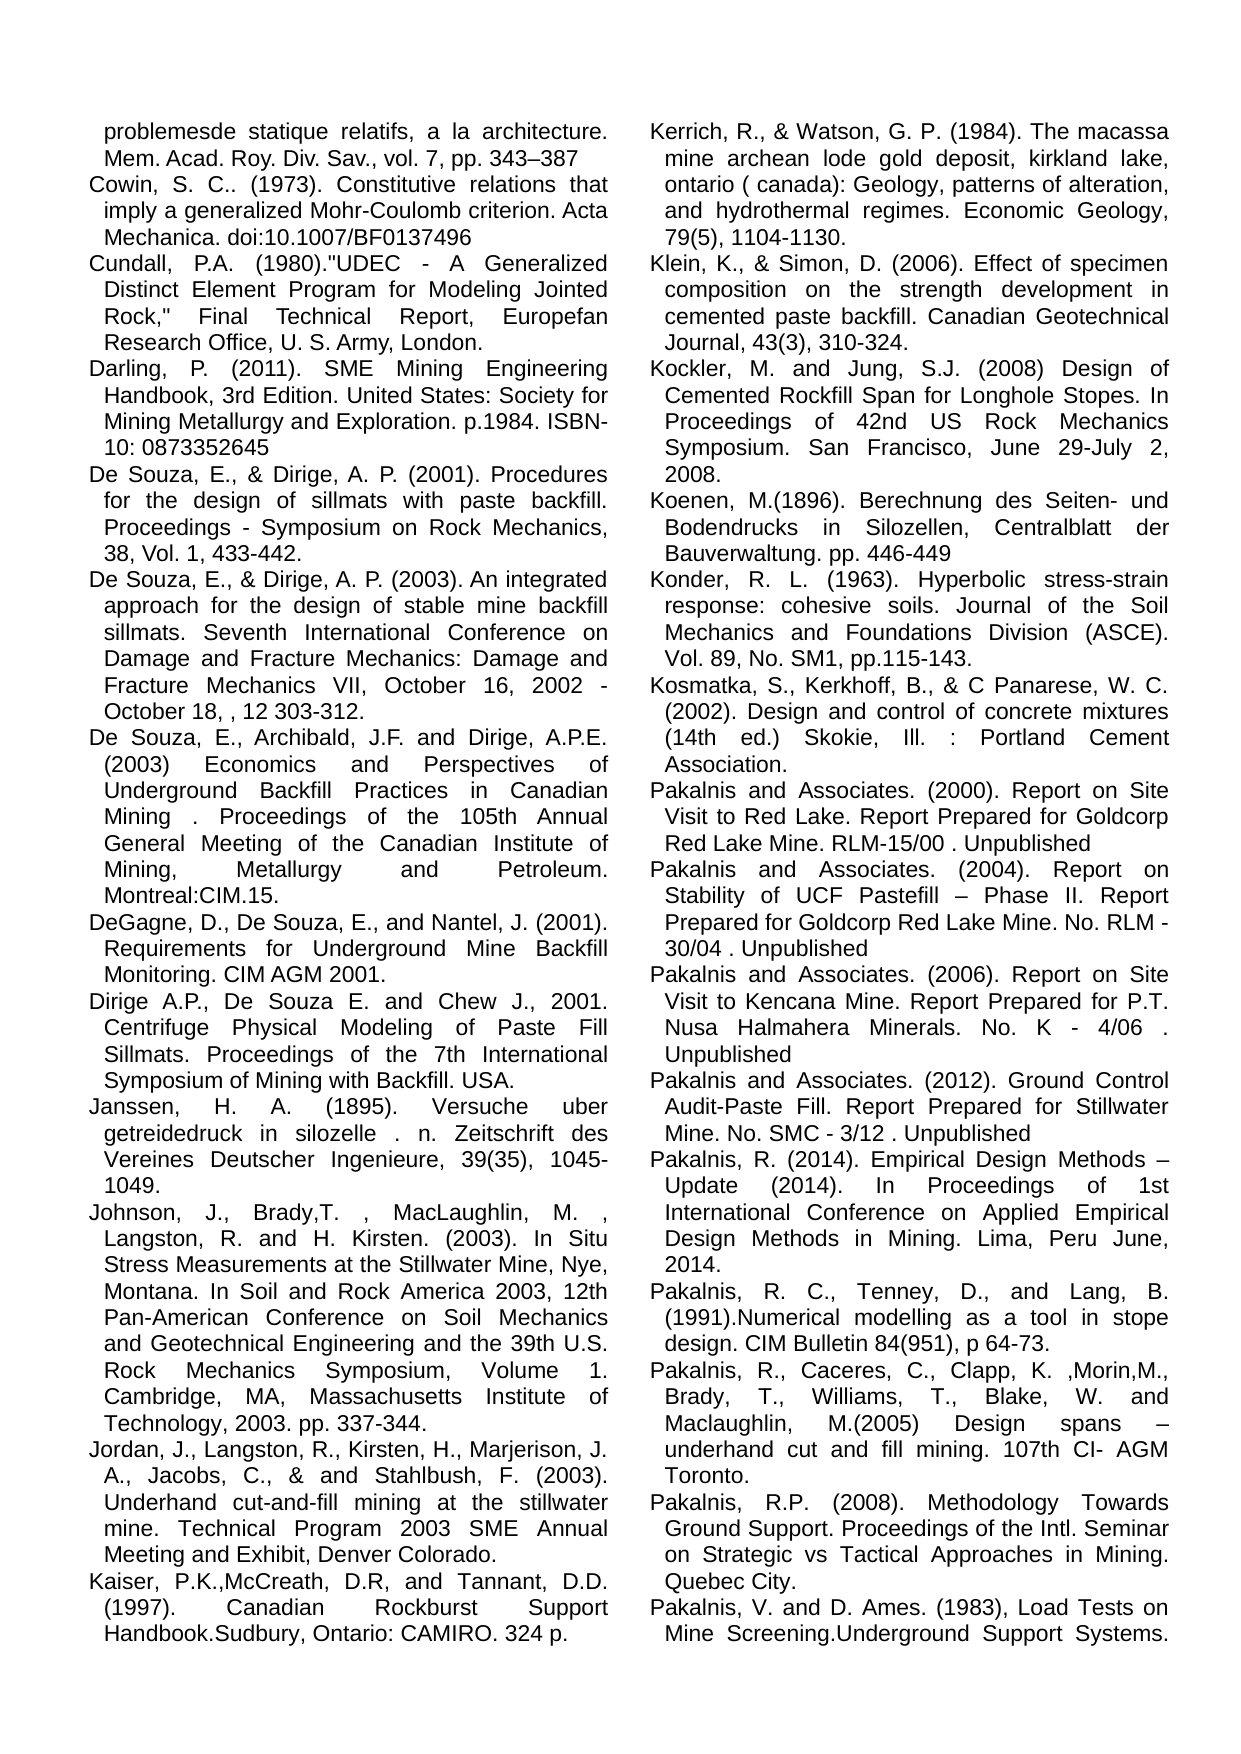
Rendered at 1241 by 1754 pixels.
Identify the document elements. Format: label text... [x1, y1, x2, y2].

text Cowin, S. C.. (1973). Constitutive relations that imply a generalized Mohr-Coulomb criterion. Acta Mechanica. doi:10.1007/BF0137496 [89, 171, 608, 250]
text Pakalnis and Associates. (2004). Report on Stability of UCF Pastefill – Phase II. Report Prepared for Goldcorp Red Lake Mine. No. RLM -30/04 . Unpublished [649, 856, 1169, 961]
text Kosmatka, S., Kerkhoff, B., & C Panarese, W. C. (2002). Design and control of concrete mixtures (14th ed.) Skokie, Ill. : Portland Cement Association. [649, 672, 1169, 777]
text Pakalnis, R. C., Tenney, D., and Lang, B. (1991).Numerical modelling as a tool in stope design. CIM Bulletin 84(951), p 64-73. [649, 1278, 1169, 1357]
text Kockler, M. and Jung, S.J. (2008) Design of Cemented Rockfill Span for Longhole Stopes. In Proceedings of 42nd US Rock Mechanics Symposium. San Francisco, June 29-July 2, 2008. [649, 355, 1169, 487]
text Kerrich, R., & Watson, G. P. (1984). The macassa mine archean lode gold deposit, kirkland lake, ontario ( canada): Geology, patterns of alteration, and hydrothermal regimes. Economic Geology, 79(5), 1104-1130. [649, 118, 1169, 250]
text Klein, K., & Simon, D. (2006). Effect of specimen composition on the strength development in cemented paste backfill. Canadian Geotechnical Journal, 43(3), 310-324. [649, 250, 1169, 355]
text Darling, P. (2011). SME Mining Engineering Handbook, 3rd Edition. United States: Society for Mining Metallurgy and Exploration. p.1984. ISBN-10: 0873352645 [89, 355, 608, 461]
text Johnson, J., Brady,T. , MacLaughlin, M. , Langston, R. and H. Kirsten. (2003). In Situ Stress Measurements at the Stillwater Mine, Nye, Montana. In Soil and Rock America 2003, 12th Pan-American Conference on Soil Mechanics and Geotechnical Engineering and the 39th U.S. Rock Mechanics Symposium, Volume 1. Cambridge, MA, Massachusetts Institute of Technology, 2003. pp. 337-344. [89, 1199, 608, 1436]
text De Souza, E., & Dirige, A. P. (2001). Procedures for the design of sillmats with paste backfill. Proceedings - Symposium on Rock Mechanics, 38, Vol. 1, 433-442. [89, 461, 608, 566]
text Pakalnis, R., Caceres, C., Clapp, K. ,Morin,M., Brady, T., Williams, T., Blake, W. and Maclaughlin, M.(2005) Design spans – underhand cut and fill mining. 107th CI- AGM Toronto. [649, 1357, 1169, 1488]
text Pakalnis and Associates. (2000). Report on Site Visit to Red Lake. Report Prepared for Goldcorp Red Lake Mine. RLM-15/00 . Unpublished [649, 777, 1169, 856]
text Jordan, J., Langston, R., Kirsten, H., Marjerison, J. A., Jacobs, C., & and Stahlbush, F. (2003). Underhand cut-and-fill mining at the stillwater mine. Technical Program 2003 SME Annual Meeting and Exhibit, Denver Colorado. [89, 1436, 608, 1568]
text Konder, R. L. (1963). Hyperbolic stress-strain response: cohesive soils. Journal of the Soil Mechanics and Foundations Division (ASCE). Vol. 89, No. SM1, pp.115-143. [649, 566, 1169, 672]
text DeGagne, D., De Souza, E., and Nantel, J. (2001). Requirements for Underground Mine Backfill Monitoring. CIM AGM 2001. [89, 909, 608, 988]
text De Souza, E., & Dirige, A. P. (2003). An integrated approach for the design of stable mine backfill sillmats. Seventh International Conference on Damage and Fracture Mechanics: Damage and Fracture Mechanics VII, October 16, 2002 - October 18, , 12 303-312. [89, 566, 608, 724]
text De Souza, E., Archibald, J.F. and Dirige, A.P.E. (2003) Economics and Perspectives of Underground Backfill Practices in Canadian Mining . Proceedings of the 105th Annual General Meeting of the Canadian Institute of Mining, Metallurgy and Petroleum. Montreal:CIM.15. [89, 724, 608, 909]
text Pakalnis, R.P. (2008). Methodology Towards Ground Support. Proceedings of the Intl. Seminar on Strategic vs Tactical Approaches in Mining. Quebec City. [649, 1488, 1169, 1594]
text Cundall, P.A. (1980)."UDEC - A Generalized Distinct Element Program for Modeling Jointed Rock," Final Technical Report, Europefan Research Office, U. S. Army, London. [89, 250, 608, 355]
text Koenen, M.(1896). Berechnung des Seiten- und Bodendrucks in Silozellen, Centralblatt der Bauverwaltung. pp. 446-449 [649, 487, 1169, 566]
text Pakalnis and Associates. (2012). Ground Control Audit-Paste Fill. Report Prepared for Stillwater Mine. No. SMC - 3/12 . Unpublished [649, 1067, 1169, 1146]
text Pakalnis, R. (2014). Empirical Design Methods – Update (2014). In Proceedings of 1st International Conference on Applied Empirical Design Methods in Mining. Lima, Peru June, 2014. [649, 1146, 1169, 1278]
text Pakalnis and Associates. (2006). Report on Site Visit to Kencana Mine. Report Prepared for P.T. Nusa Halmahera Minerals. No. K - 4/06 . Unpublished [649, 961, 1169, 1067]
text Janssen, H. A. (1895). Versuche uber getreidedruck in silozelle . n. Zeitschrift des Vereines Deutscher Ingenieure, 39(35), 1045-1049. [89, 1093, 608, 1199]
text Kaiser, P.K.,McCreath, D.R, and Tannant, D.D. (1997). Canadian Rockburst Support Handbook.Sudbury, Ontario: CAMIRO. 324 p. [89, 1568, 608, 1647]
text Dirige A.P., De Souza E. and Chew J., 2001. Centrifuge Physical Modeling of Paste Fill Sillmats. Proceedings of the 7th International Symposium of Mining with Backfill. USA. [89, 988, 608, 1093]
